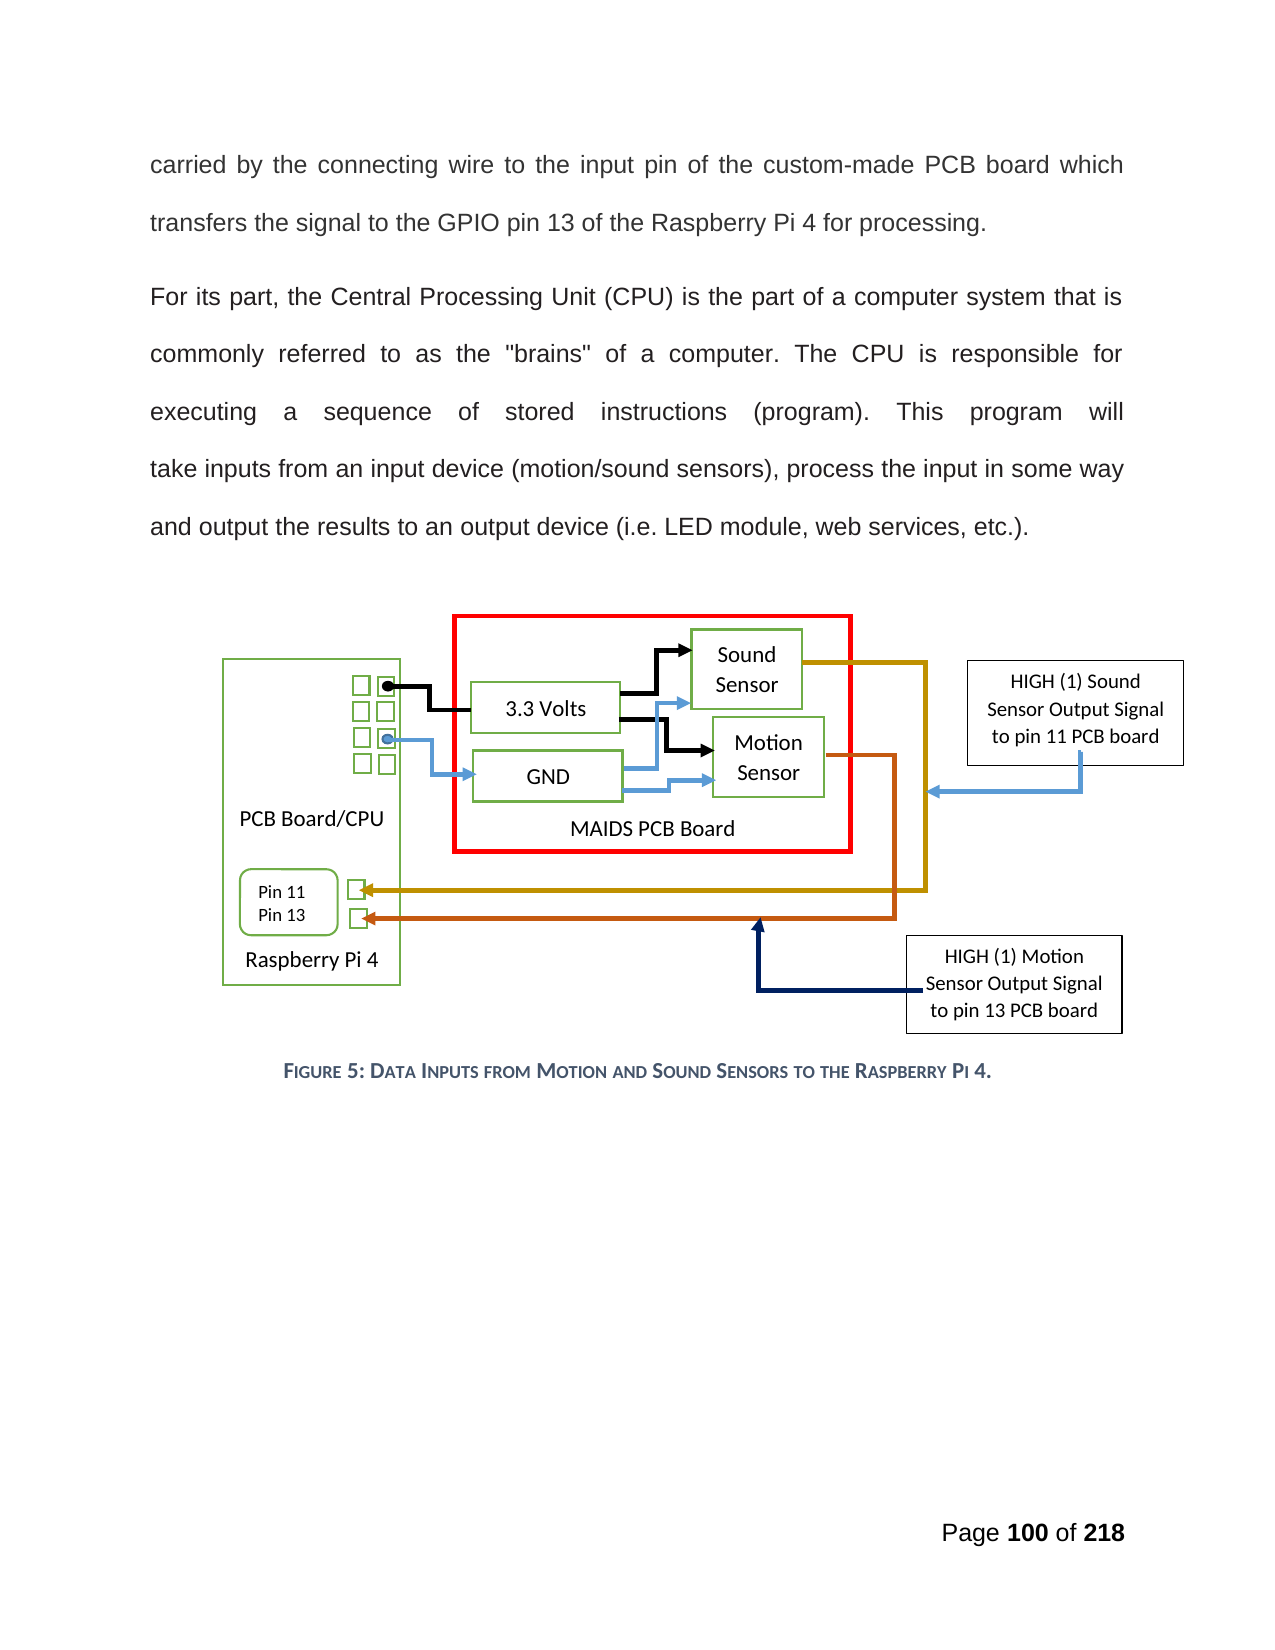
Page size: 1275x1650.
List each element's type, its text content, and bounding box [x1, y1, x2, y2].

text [150, 179, 1125, 236]
text For its part, the Central Processing Unit (CPU) is the part of a computer system that is commonly referred to as the "brains" of a computer. The CPU is responsible for executing a sequence of stored instructions (program). This program will take inputs from an input device (motion/sound sensors), process the input in some way and output the results to an output device (i.e. LED module, web services, etc.). [150, 282, 1125, 540]
